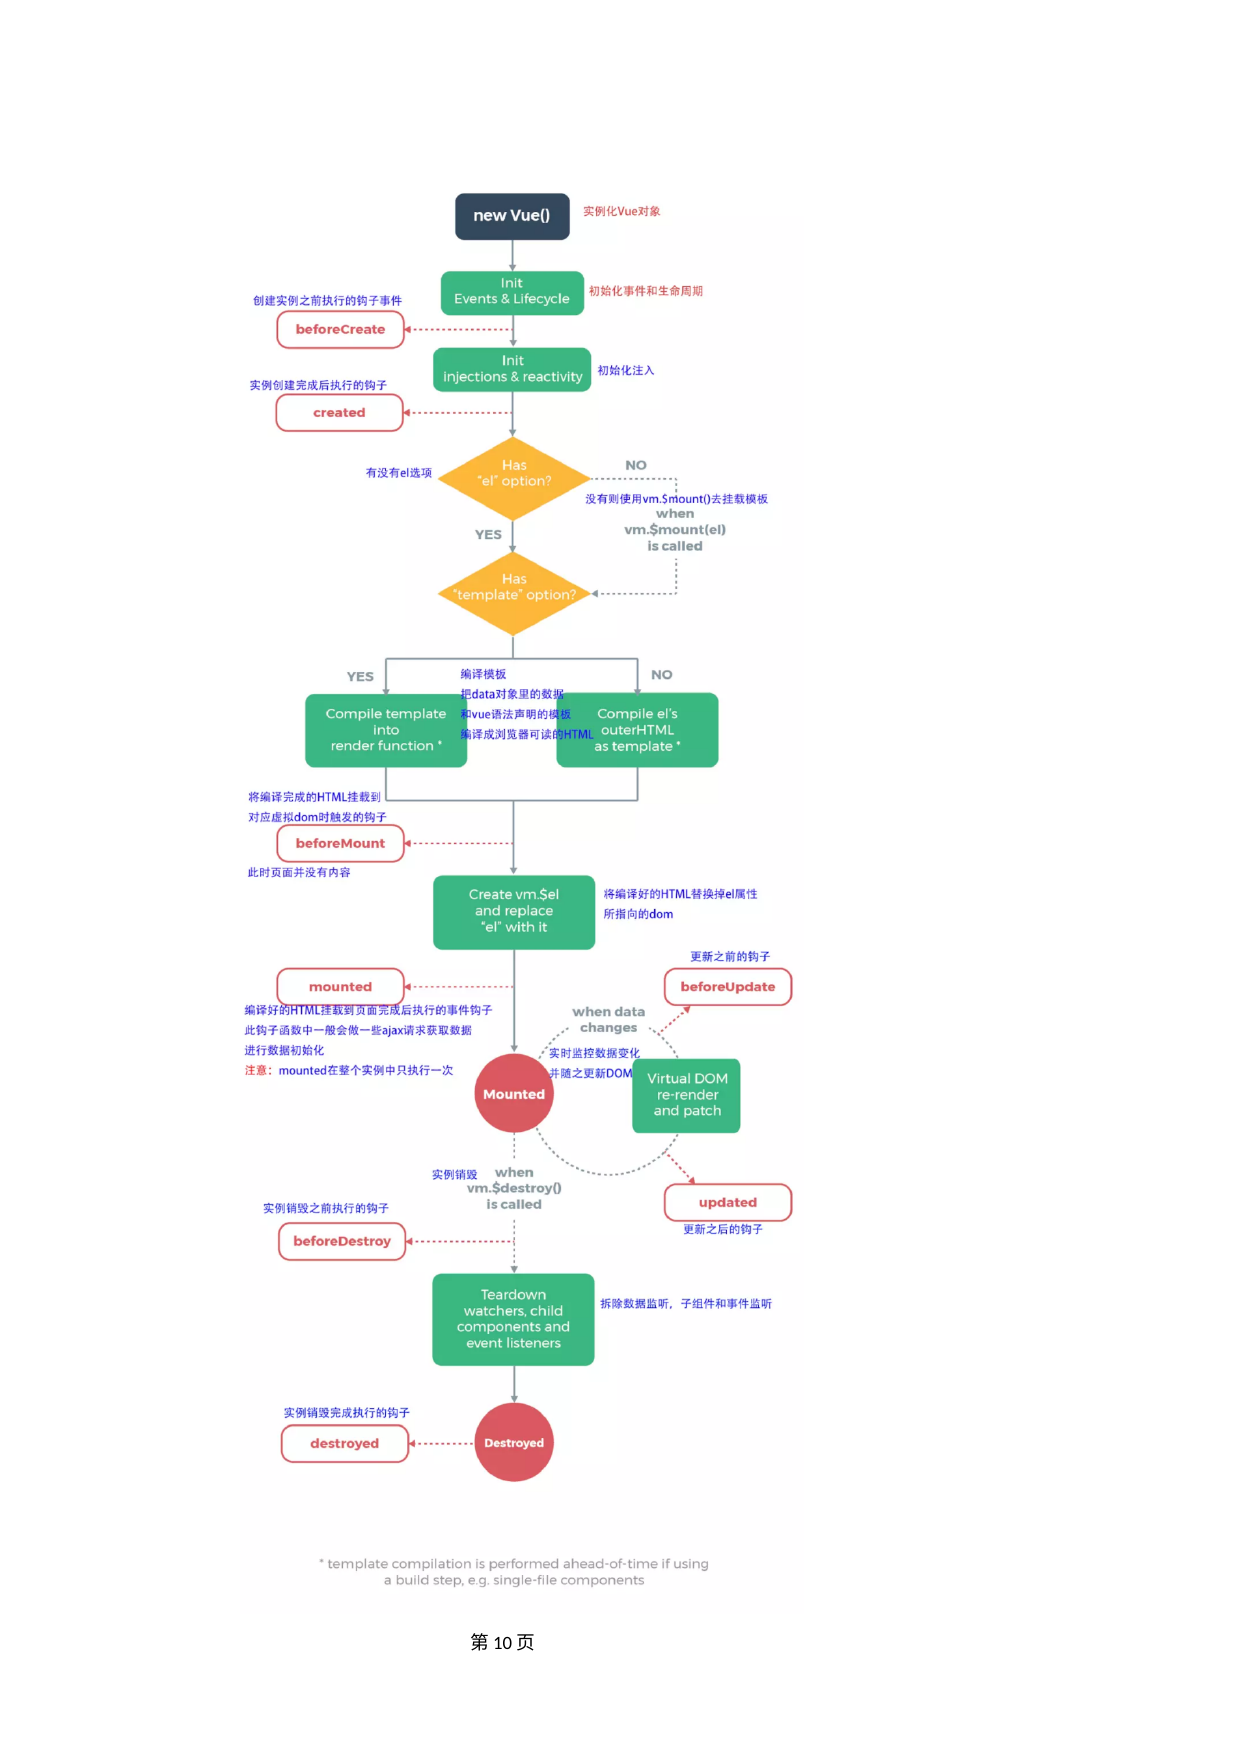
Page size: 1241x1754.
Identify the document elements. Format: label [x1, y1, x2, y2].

picture [231, 162, 805, 1614]
